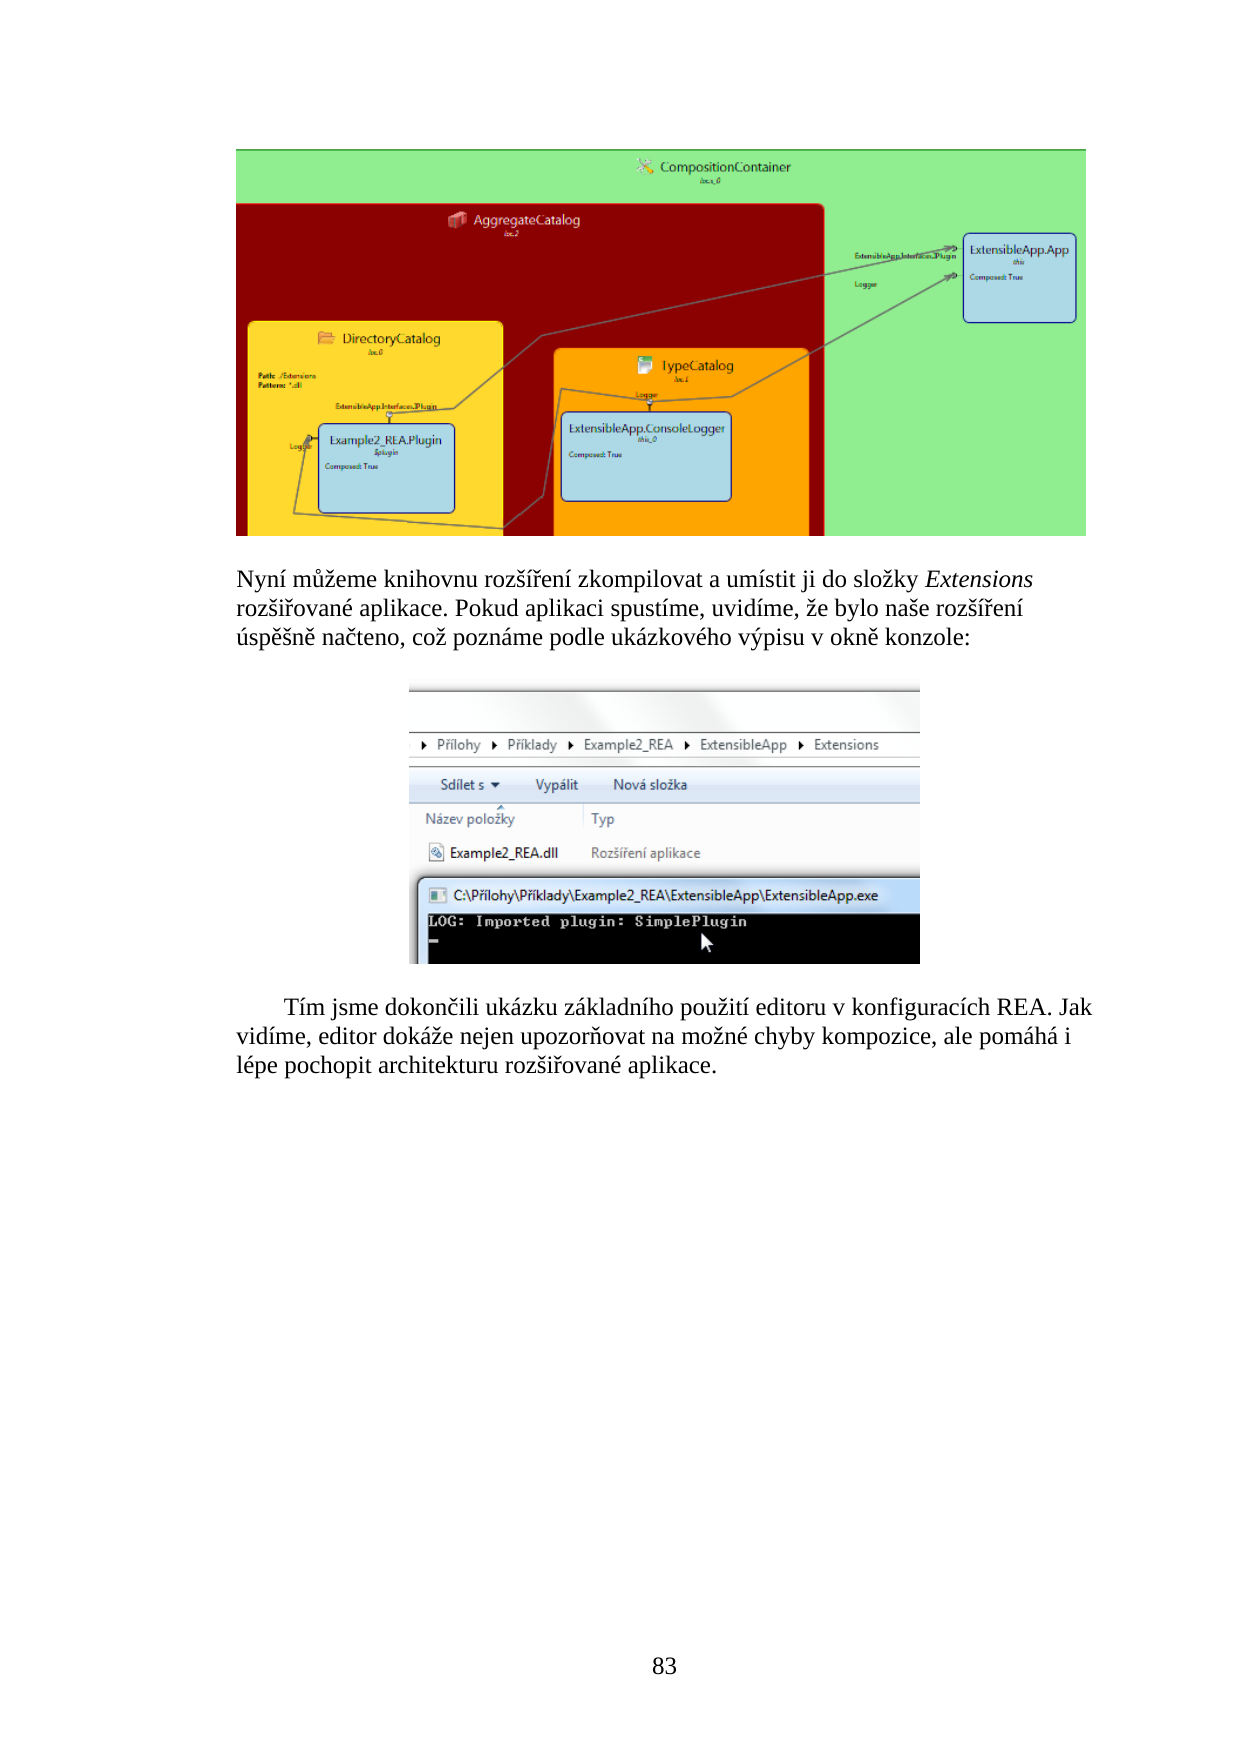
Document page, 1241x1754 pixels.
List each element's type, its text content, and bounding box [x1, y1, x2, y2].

text Tím jsme dokončili ukázku základního použití editoru v konfiguracích REA. Jak vidíme, editor dokáže nejen upozorňovat na možné chyby kompozice, ale pomáhá i lépe pochopit architekturu rozšiřované aplikace. [236, 992, 1092, 1078]
picture [409, 679, 920, 964]
text Nyní můžeme knihovnu rozšíření zkompilovat a umístit ji do složky Extensions rozšiřované aplikace. Pokud aplikaci spustíme, uvidíme, že bylo naše rozšíření úspěšně načteno, což poznáme podle ukázkového výpisu v okně konzole: [236, 564, 1092, 651]
picture [236, 147, 1086, 536]
